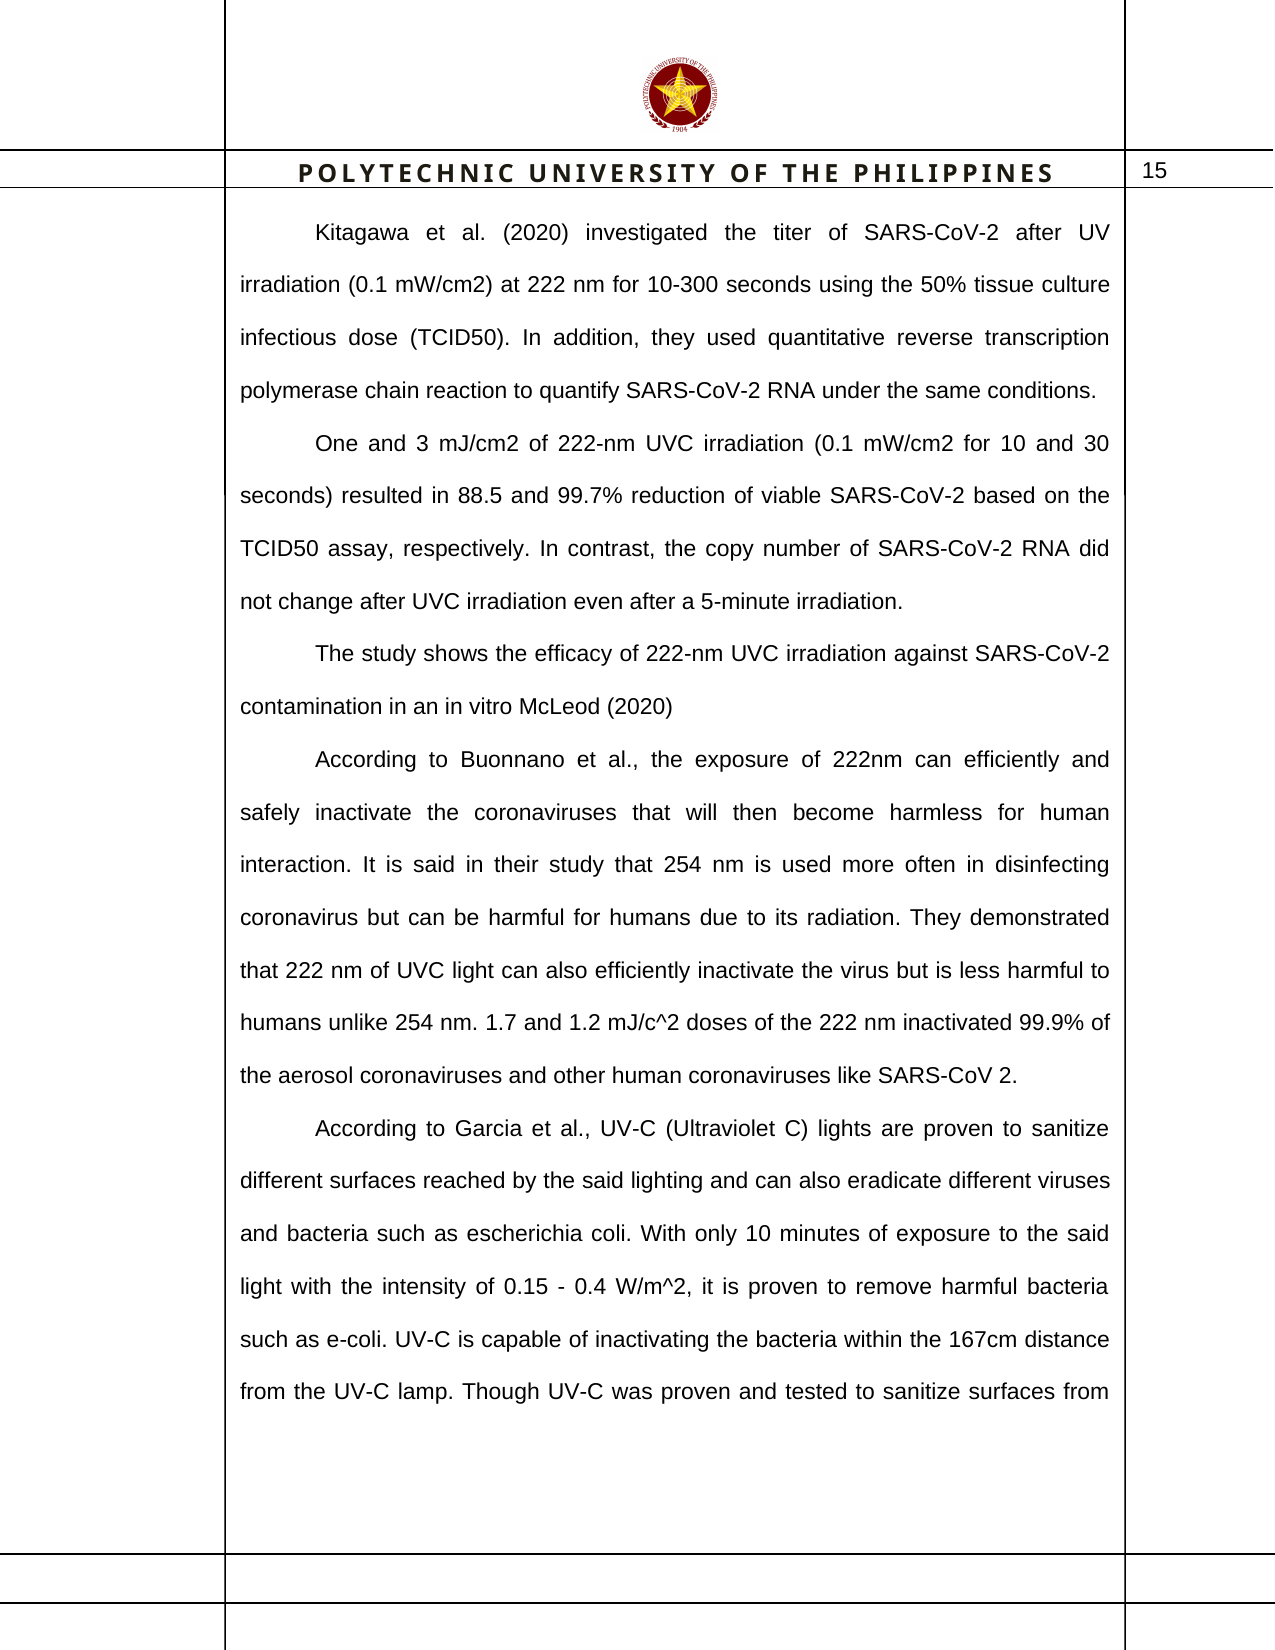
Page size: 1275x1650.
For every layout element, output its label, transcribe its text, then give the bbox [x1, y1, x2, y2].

text The study shows the efficacy of 222-nm UVC irradiation against SARS-CoV-2 contamination in an in vitro McLeod (2020) [240, 640, 1111, 719]
text Kitagawa et al. (2020) investigated the titer of SARS-CoV-2 after UV irradiation (0.1 mW/cm2) at 222 nm for 10-300 seconds using the 50% tissue culture infectious dose (TCID50). In addition, they used quantitative reverse transcription polymerase chain reaction to quantify SARS-CoV-2 RNA under the same conditions. [240, 219, 1111, 403]
text One and 3 mJ/cm2 of 222-nm UVC irradiation (0.1 mW/cm2 for 10 and 30 seconds) resulted in 88.5 and 99.7% reduction of viable SARS-CoV-2 based on the TCID50 assay, respectively. In contrast, the copy number of SARS-CoV-2 RNA did not change after UVC irradiation even after a 5-minute irradiation. [240, 429, 1111, 614]
text According to Buonnano et al., the exposure of 222nm can efficiently and safely inactivate the coronaviruses that will then become harmless for human interaction. It is said in their study that 254 nm is used more often in disinfecting coronavirus but can be harmful for humans due to its radiation. They demonstrated that 222 nm of UVC light can also efficiently inactivate the virus but is less harmful to humans unlike 254 nm. 1.7 and 1.2 mJ/c^2 doses of the 222 nm inactivated 99.9% of the aerosol coronaviruses and other human coronaviruses like SARS-CoV 2. [240, 746, 1111, 1088]
picture [642, 57, 718, 133]
